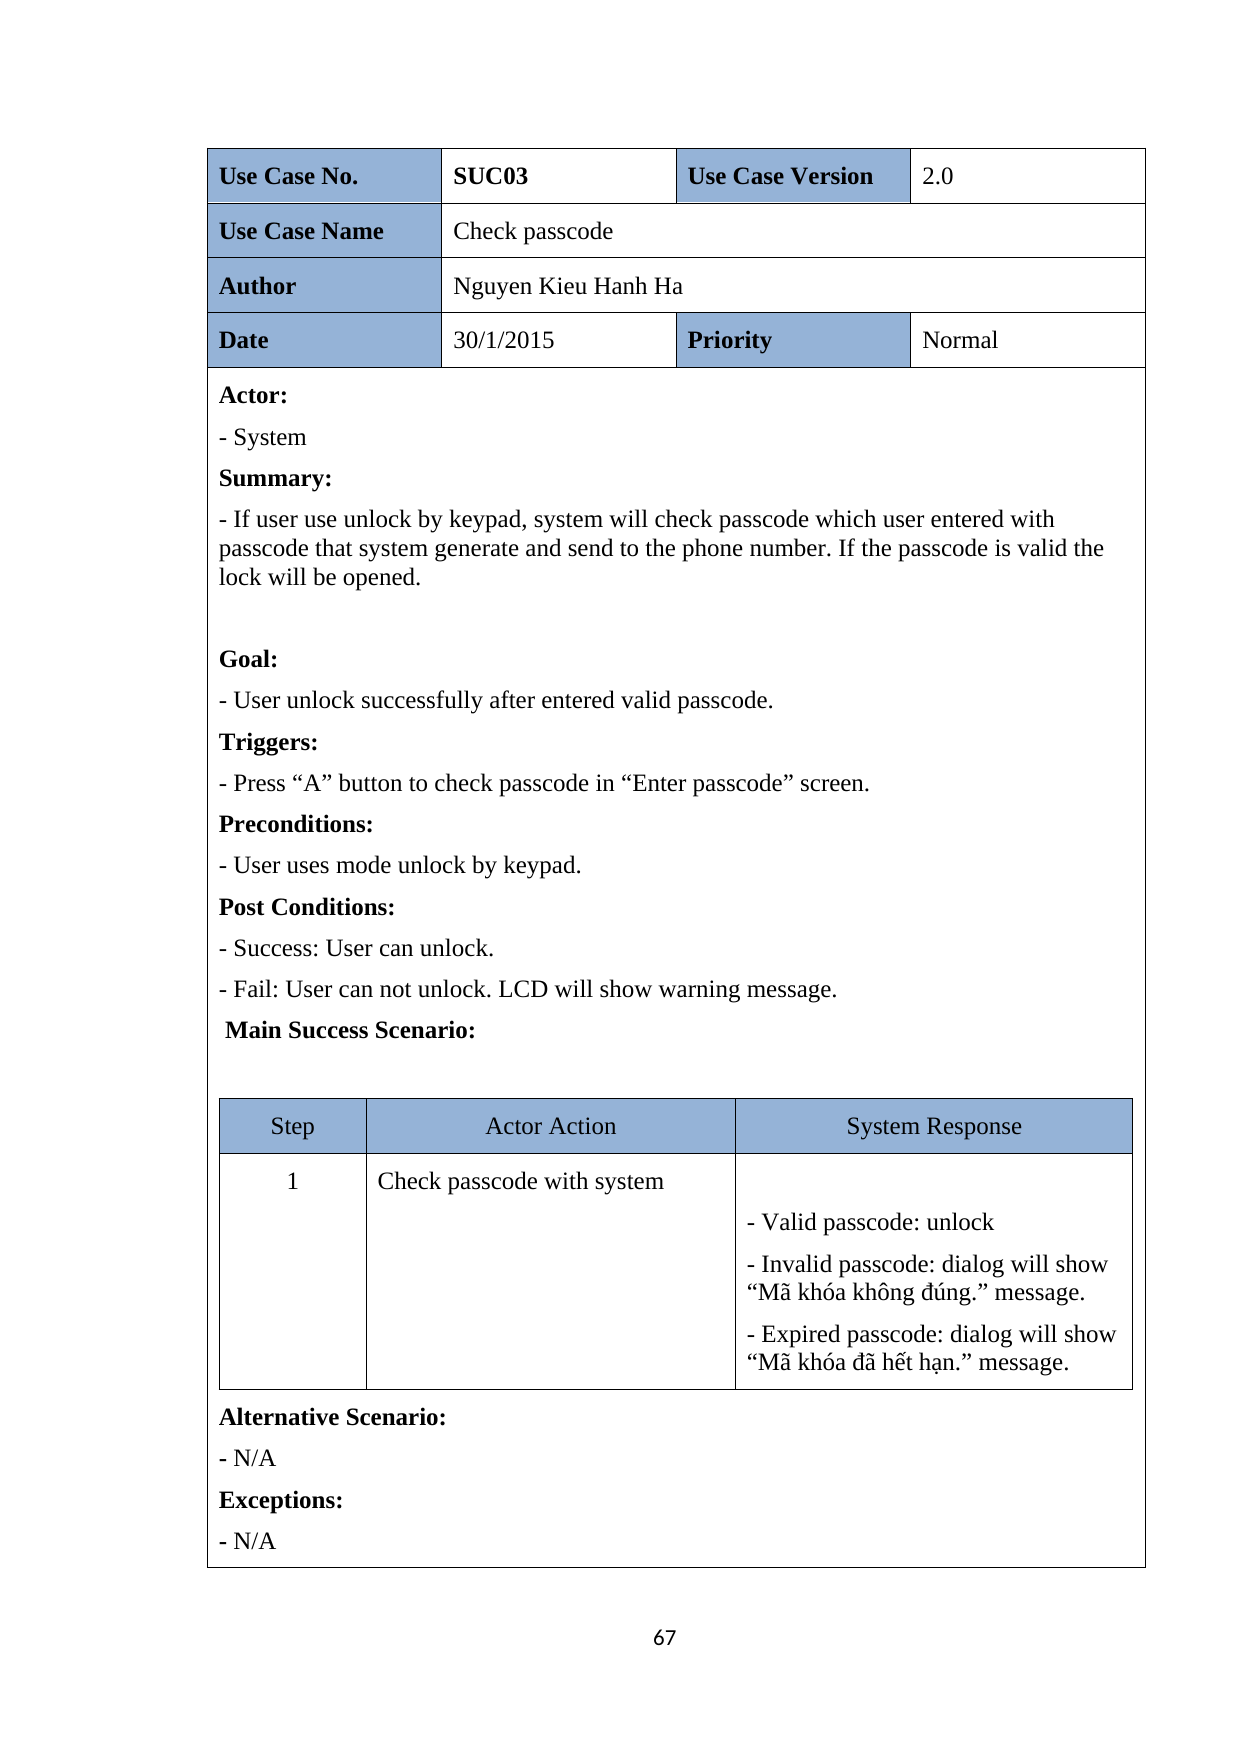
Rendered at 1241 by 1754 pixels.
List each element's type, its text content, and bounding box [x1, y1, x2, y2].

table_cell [208, 368, 1145, 1567]
table_cell Date [208, 313, 441, 367]
table_cell Use Case Name [208, 204, 441, 257]
table_cell Normal [911, 313, 1145, 367]
table_cell Use Case No. [208, 149, 441, 202]
table_cell 30/1/2015 [442, 313, 676, 367]
table_cell SUC03 [442, 149, 676, 202]
table_cell Author [208, 258, 441, 312]
table_cell Check passcode [442, 204, 1145, 257]
table_cell Use Case Version [677, 149, 910, 202]
table_cell Nguyen Kieu Hanh Ha [442, 258, 1145, 312]
table_cell 2.0 [911, 149, 1145, 202]
table_cell Priority [677, 313, 910, 367]
